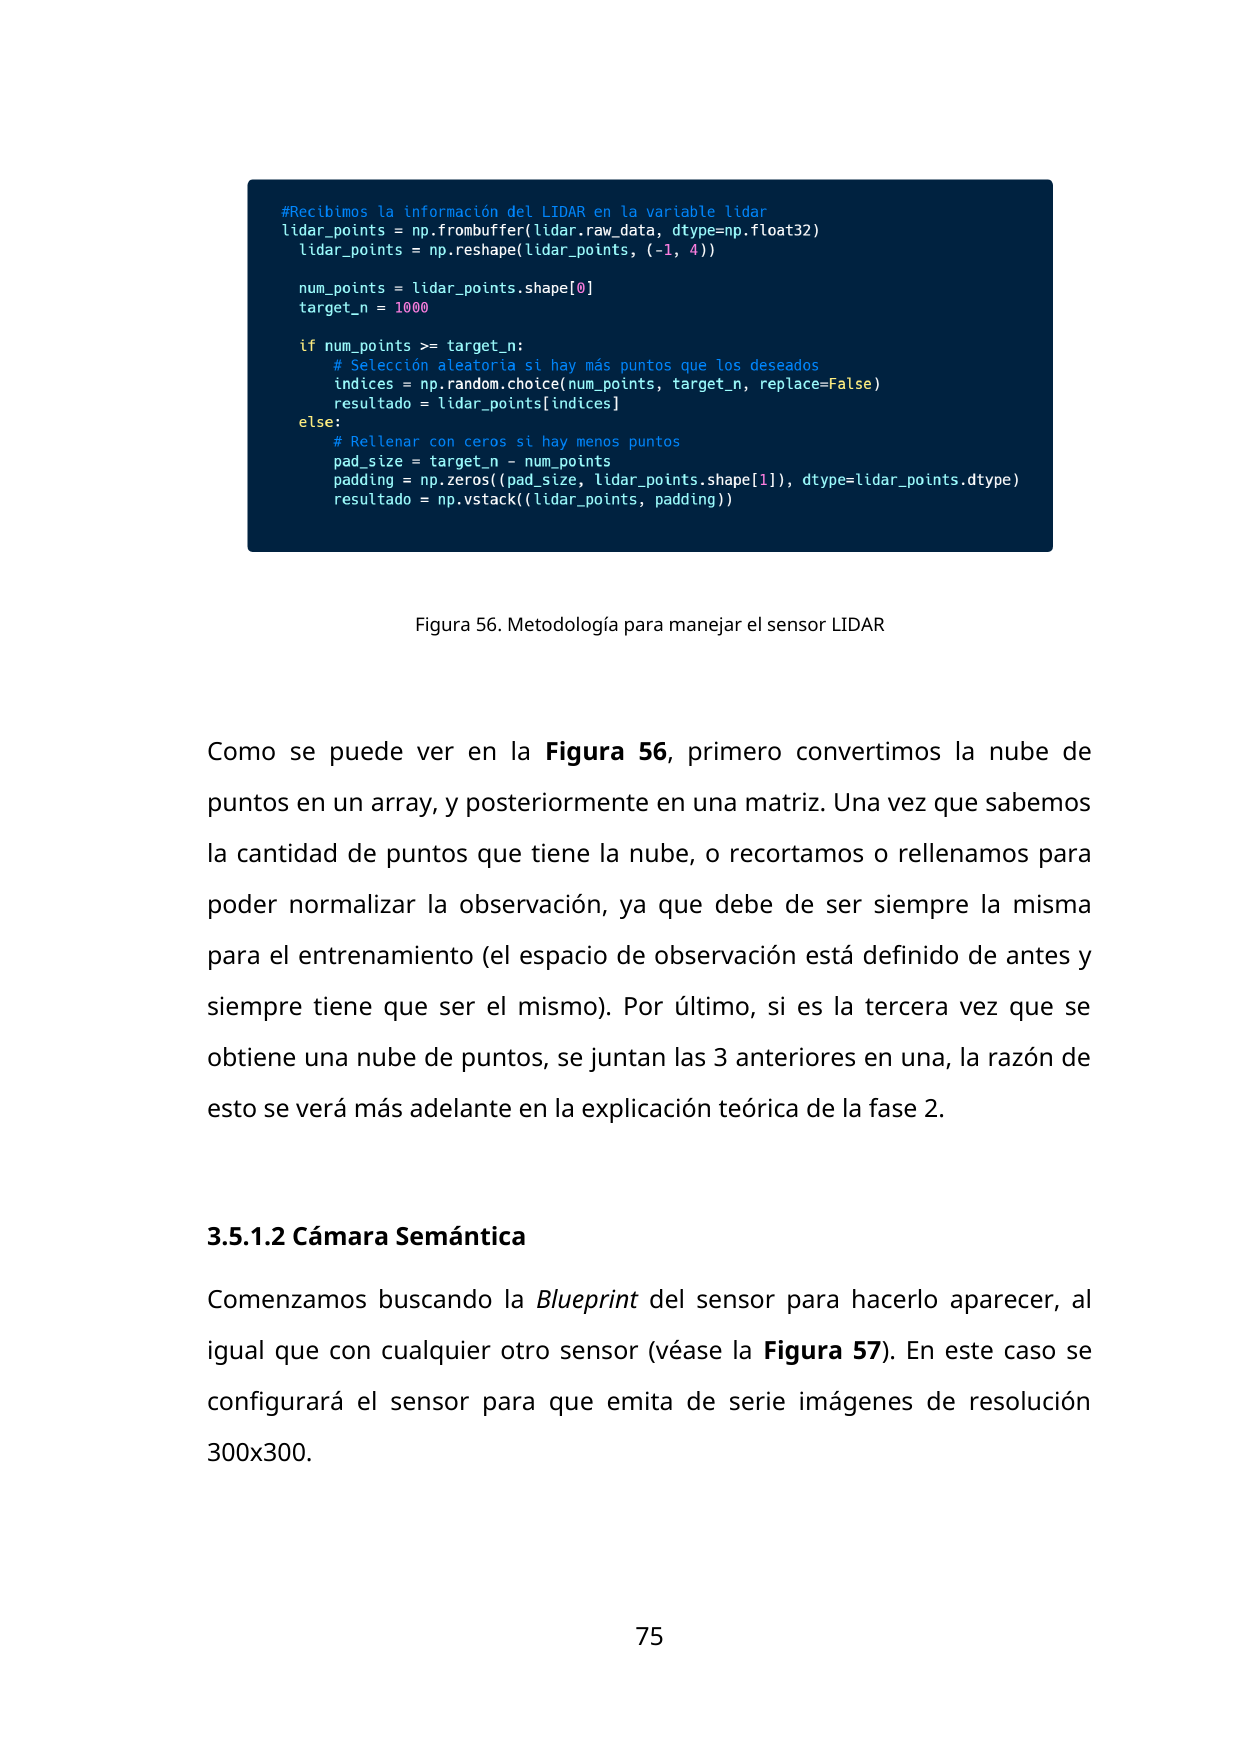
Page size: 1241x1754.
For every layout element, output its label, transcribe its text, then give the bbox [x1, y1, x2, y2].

text 3.5.1.2 Cámara Semántica [207, 1218, 1092, 1252]
text Comenzamos buscando la Blueprint del sensor para hacerlo aparecer, al igual que con cualquier otro sensor (véase la Figura 57). En este caso se configurará el sensor para que emita de serie imágenes de resolución 300x300. [207, 1282, 1092, 1469]
picture [207, 148, 1093, 582]
text Como se puede ver en la Figura 56, primero convertimos la nube de puntos en un array, y posteriormente en una matriz. Una vez que sabemos la cantidad de puntos que tiene la nube, o recortamos o rellenamos para poder normalizar la observación, ya que debe de ser siempre la misma para el entrenamiento (el espacio de observación está definido de antes y siempre tiene que ser el mismo). Por último, si es la tercera vez que se obtiene una nube de puntos, se juntan las 3 anteriores en una, la razón de esto se verá más adelante en la explicación teórica de la fase 2. [207, 734, 1092, 1125]
text Figura 56. Metodología para manejar el sensor LIDAR [207, 611, 1092, 637]
